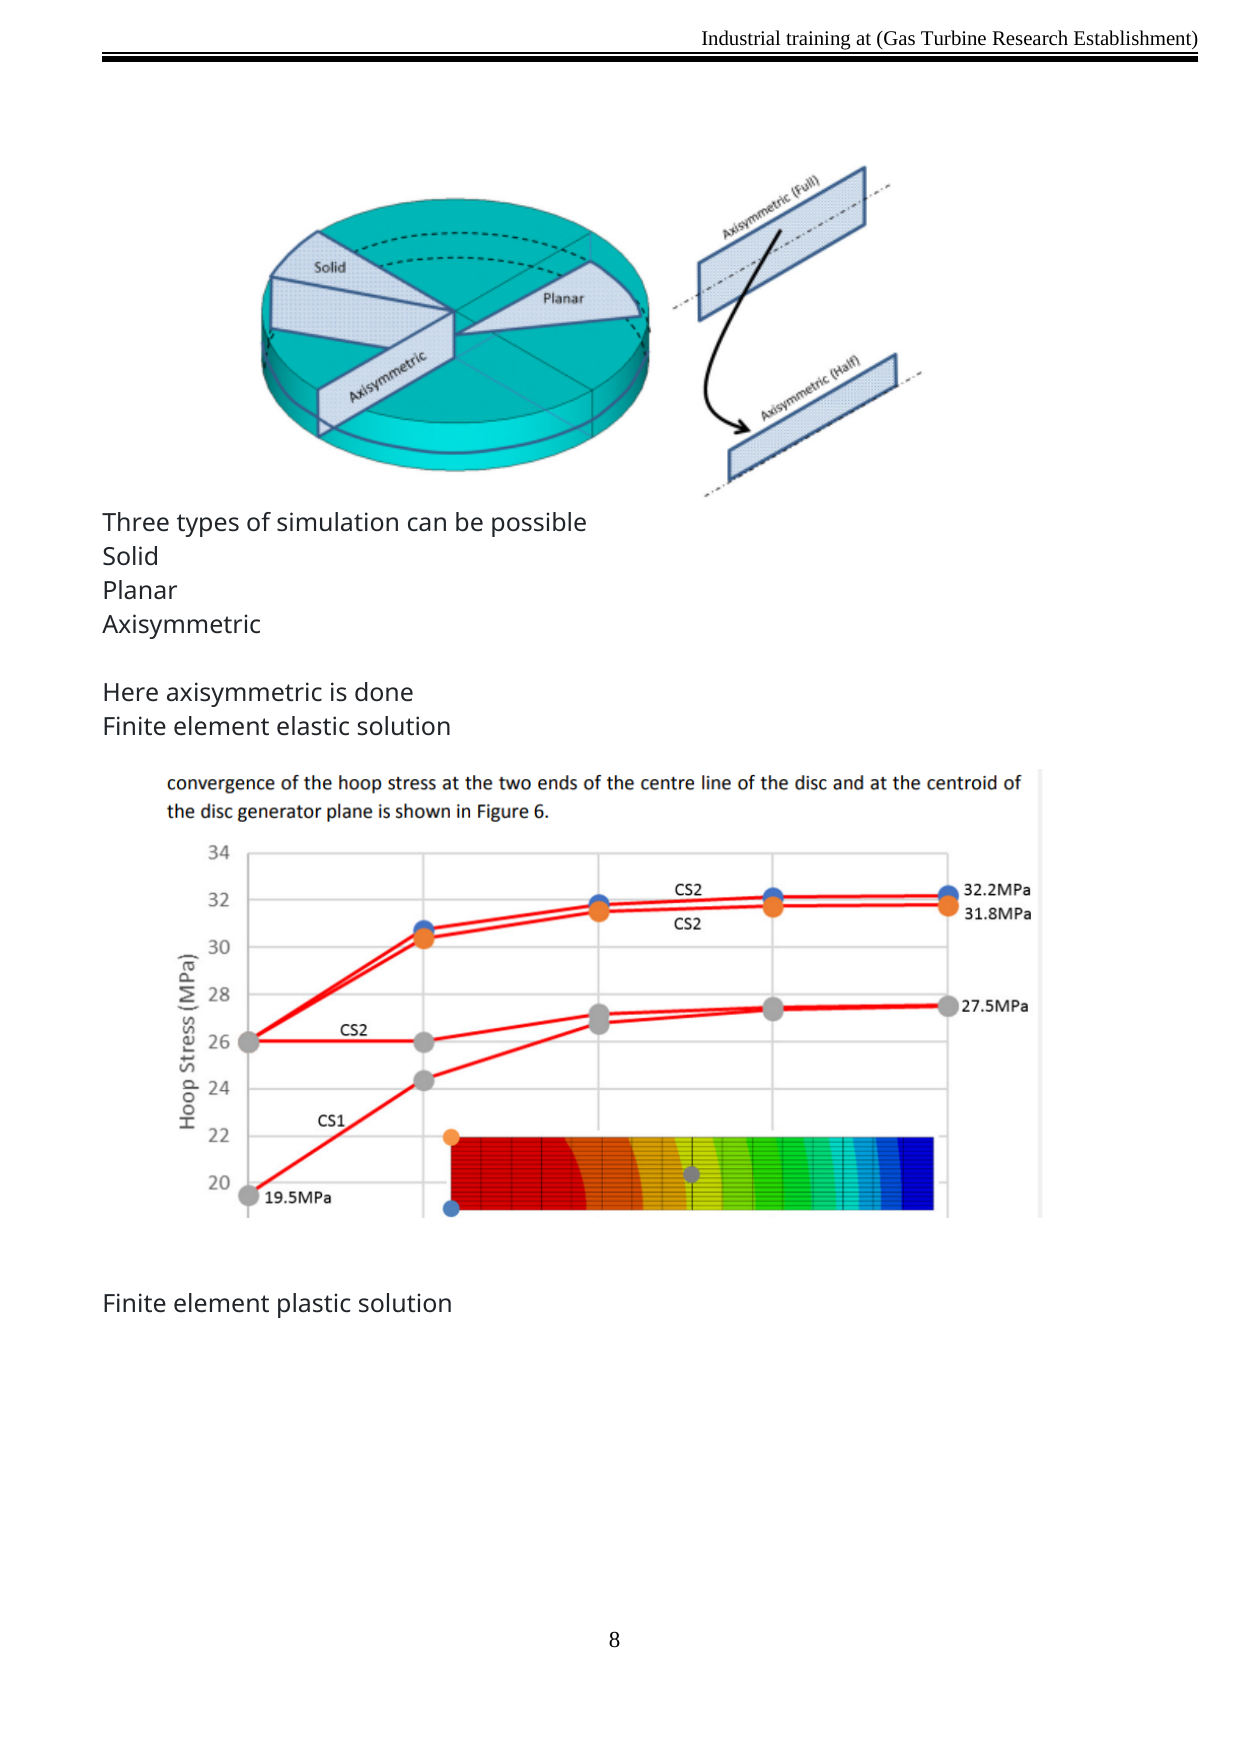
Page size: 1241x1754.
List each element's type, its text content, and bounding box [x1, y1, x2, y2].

text Solid [102, 539, 1198, 573]
text Planar [102, 573, 1198, 607]
text Here axisymmetric is done [102, 675, 1198, 709]
text Finite element plastic solution [102, 1285, 1198, 1319]
picture [102, 143, 953, 505]
picture [102, 769, 1043, 1218]
text Three types of simulation can be possible [102, 505, 1198, 539]
text Finite element elastic solution [102, 709, 1198, 743]
text Axisymmetric [102, 607, 1198, 641]
